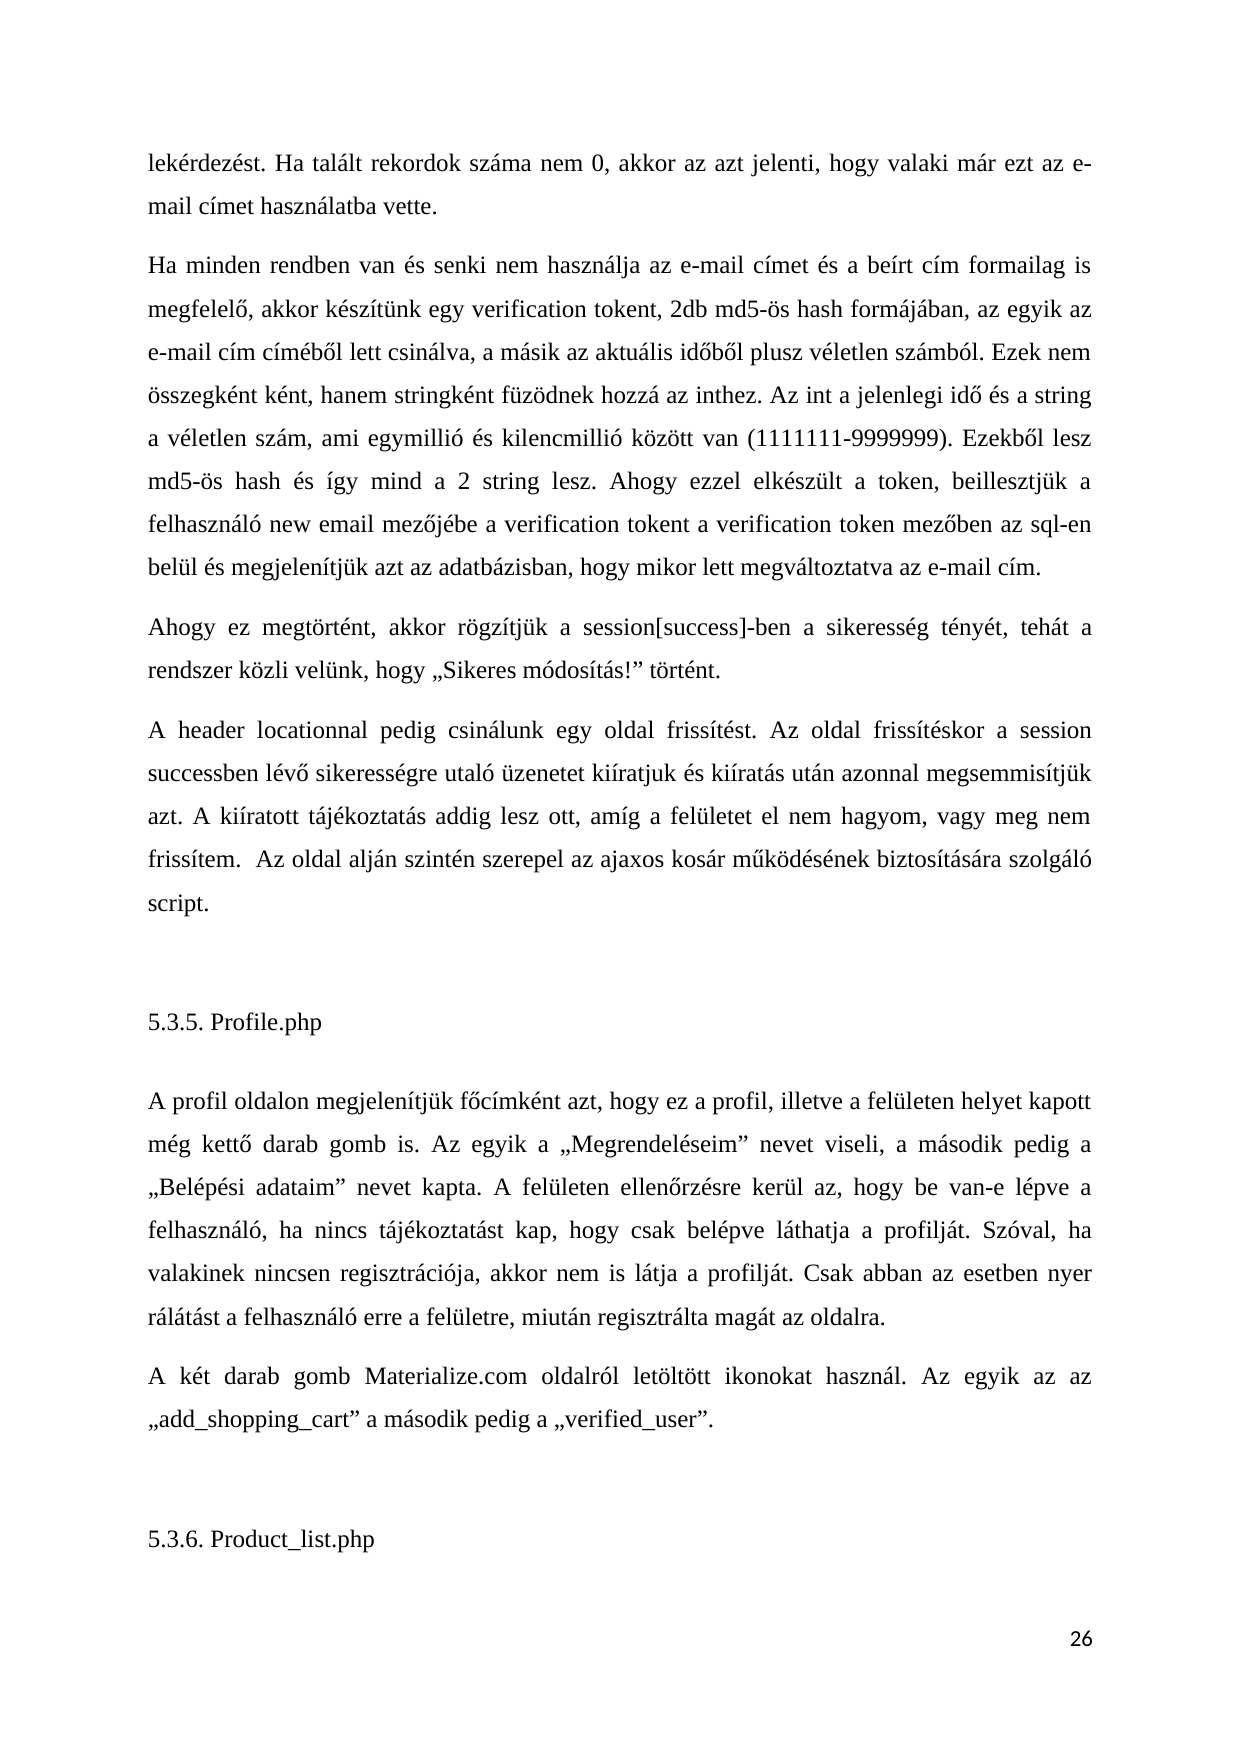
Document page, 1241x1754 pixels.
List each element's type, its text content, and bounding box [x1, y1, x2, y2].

text A két darab gomb Materialize.com oldalról letöltött ikonokat használ. Az egyik az az „add_shopping_cart” a második pedig a „verified_user”. [148, 1361, 1093, 1433]
subtitle 5.3.5. Profile.php [148, 1007, 1093, 1036]
text A header locationnal pedig csinálunk egy oldal frissítést. Az oldal frissítéskor a session successben lévő sikerességre utaló üzenetet kiíratjuk és kiíratás után azonnal megsemmisítjük azt. A kiíratott tájékoztatás addig lesz ott, amíg a felületet el nem hagyom, vagy meg nem frissítem. Az oldal alján szintén szerepel az ajaxos kosár működésének biztosítására szolgáló script. [148, 715, 1093, 916]
subtitle 5.3.6. Product_list.php [148, 1524, 1093, 1553]
text Ha minden rendben van és senki nem használja az e-mail címet és a beírt cím formailag is megfelelő, akkor készítünk egy verification tokent, 2db md5-ös hash formájában, az egyik az e-mail cím címéből lett csinálva, a másik az aktuális időből plusz véletlen számból. Ezek nem összegként ként, hanem stringként füzödnek hozzá az inthez. Az int a jelenlegi idő és a string a véletlen szám, ami egymillió és kilencmillió között van (1111111-9999999). Ezekből lesz md5-ös hash és így mind a 2 string lesz. Ahogy ezzel elkészült a token, beillesztjük a felhasználó new email mezőjébe a verification tokent a verification token mezőben az sql-en belül és megjelenítjük azt az adatbázisban, hogy mikor lett megváltoztatva az e-mail cím. [148, 251, 1093, 581]
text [148, 148, 1093, 219]
text Ahogy ez megtörtént, akkor rögzítjük a session[success]-ben a sikeresség tényét, tehát a rendszer közli velünk, hogy „Sikeres módosítás!” történt. [148, 612, 1093, 684]
text A profil oldalon megjelenítjük főcímként azt, hogy ez a profil, illetve a felületen helyet kapott még kettő darab gomb is. Az egyik a „Megrendeléseim” nevet viseli, a második pedig a „Belépési adataim” nevet kapta. A felületen ellenőrzésre kerül az, hogy be van-e lépve a felhasználó, ha nincs tájékoztatást kap, hogy csak belépve láthatja a profilját. Szóval, ha valakinek nincsen regisztrációja, akkor nem is látja a profilját. Csak abban az esetben nyer rálátást a felhasználó erre a felületre, miután regisztrálta magát az oldalra. [148, 1086, 1093, 1330]
